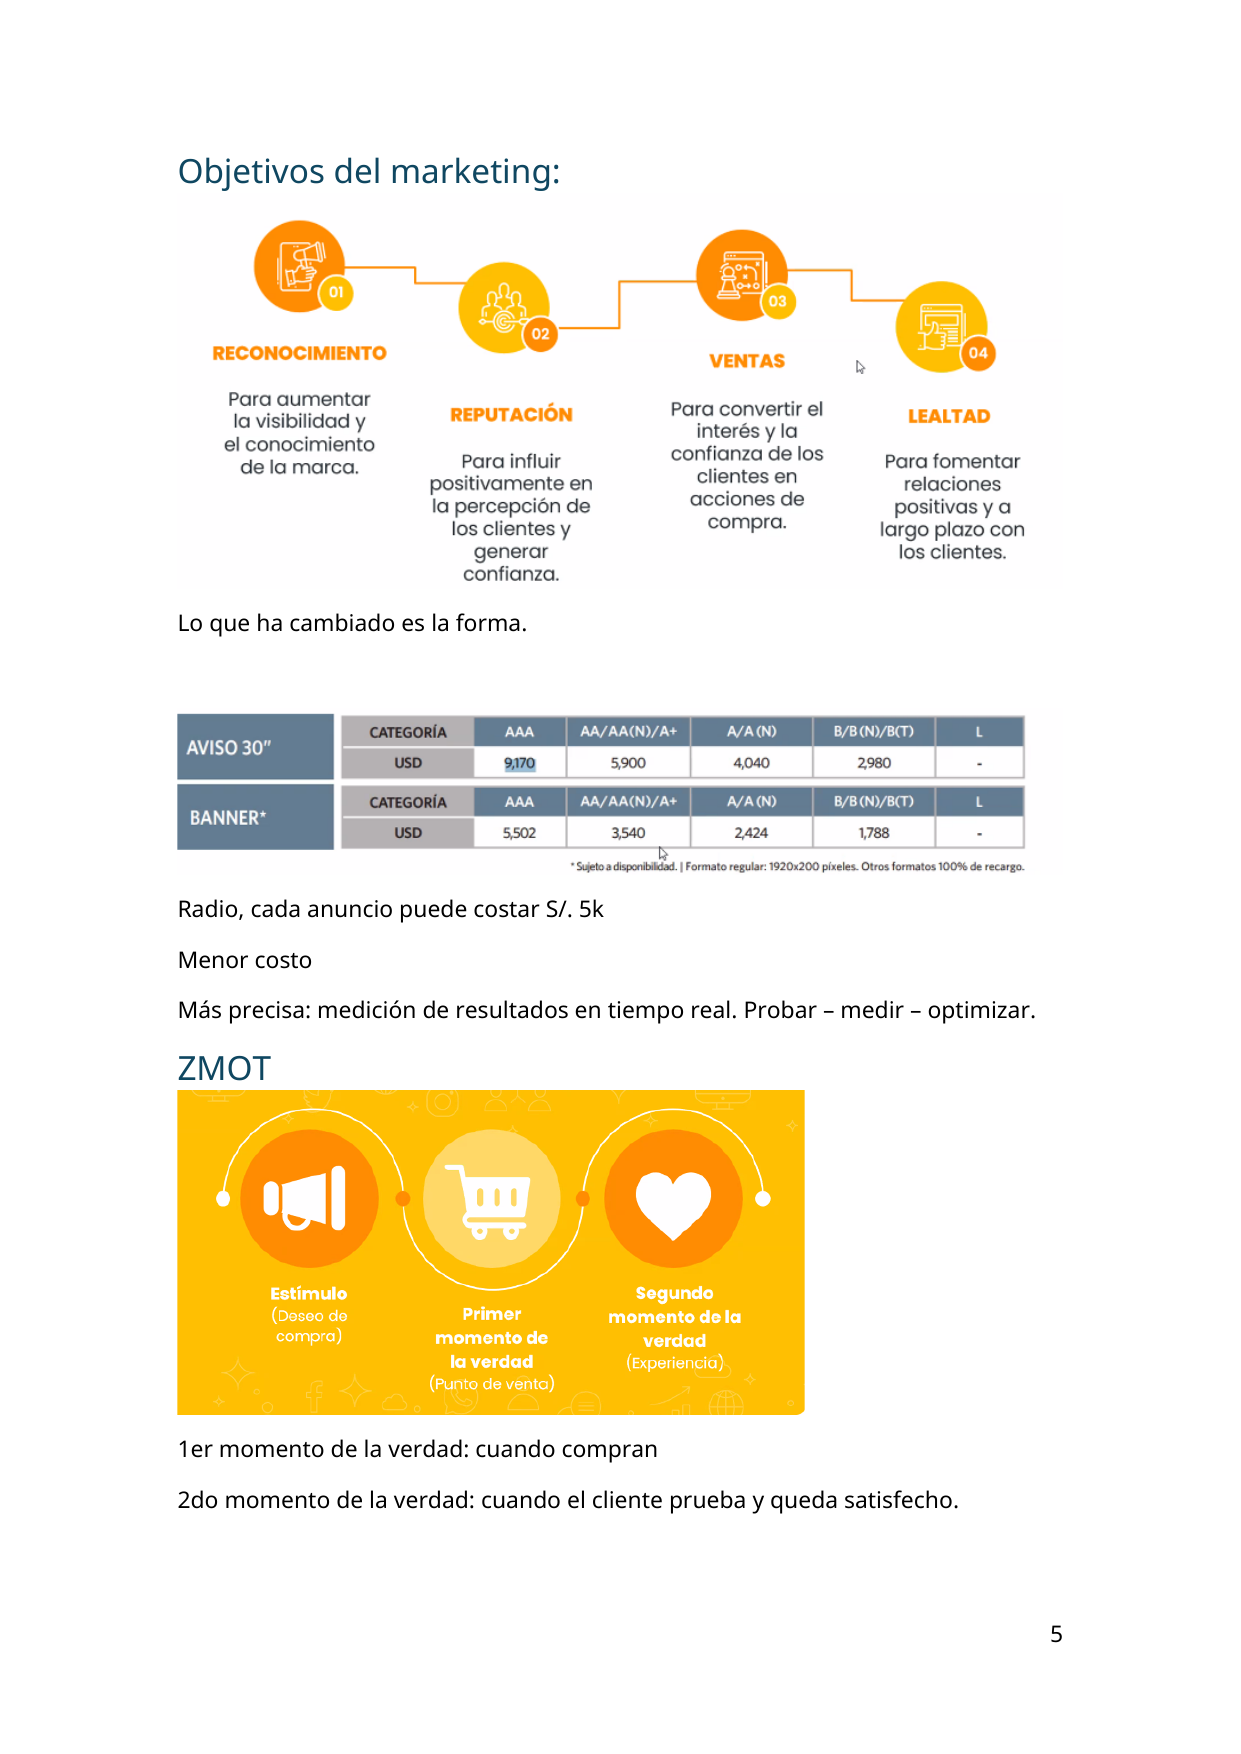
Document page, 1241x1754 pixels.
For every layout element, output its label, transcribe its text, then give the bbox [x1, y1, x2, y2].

picture [177, 193, 1063, 589]
text Menor costo [177, 944, 1063, 975]
text Más precisa: medición de resultados en tiempo real. Probar – medir – optimizar. [177, 994, 1063, 1025]
picture [177, 708, 1063, 875]
text Lo que ha cambiado es la forma. [177, 607, 1063, 638]
text Radio, cada anuncio puede costar S/. 5k [177, 893, 1063, 924]
picture [177, 1090, 805, 1415]
text 2do momento de la verdad: cuando el cliente prueba y queda satisfecho. [177, 1484, 1063, 1515]
text 1er momento de la verdad: cuando compran [177, 1433, 1063, 1464]
subtitle Objetivos del marketing: [177, 148, 1063, 193]
subtitle ZMOT [177, 1044, 1063, 1090]
